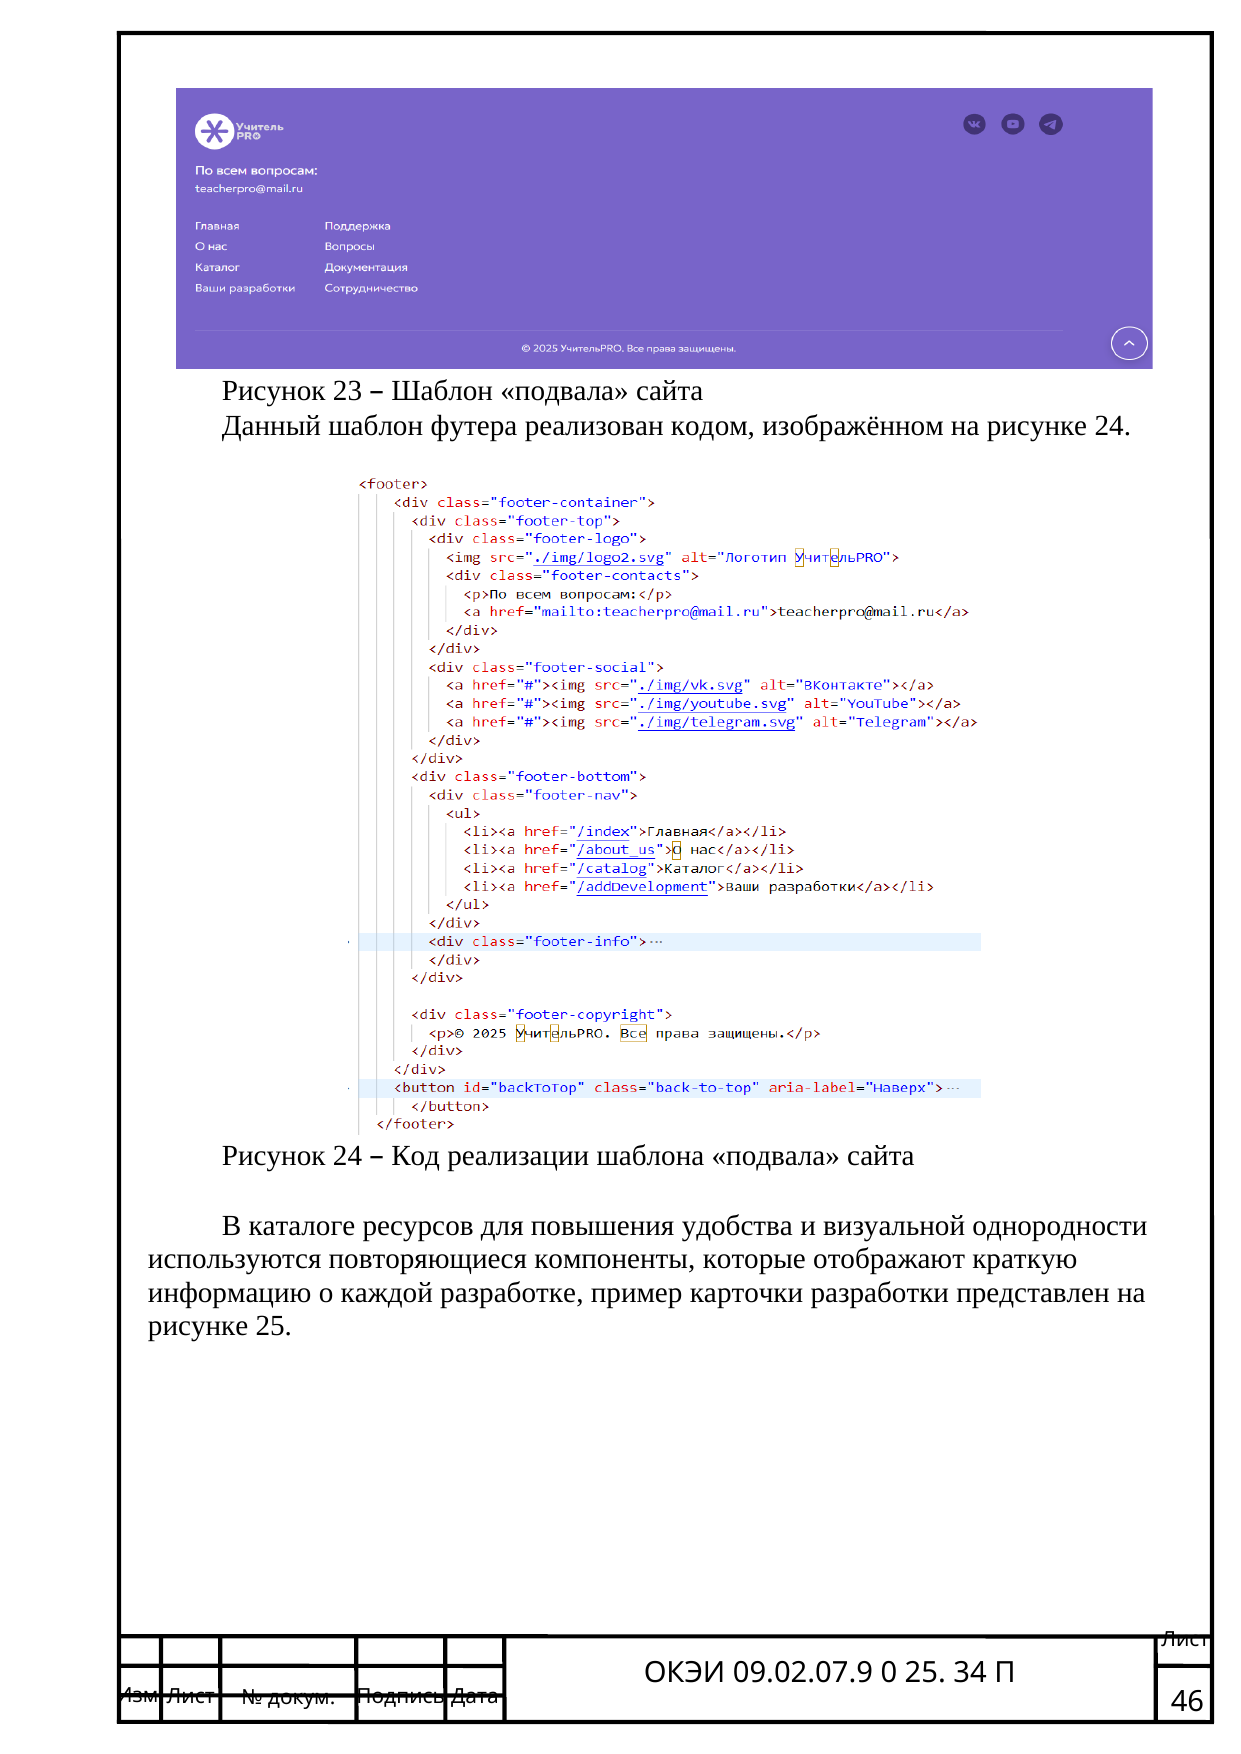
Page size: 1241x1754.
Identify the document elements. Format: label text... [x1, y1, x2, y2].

text В каталоге ресурсов для повышения удобства и визуальной однородности используются повторяющиеся компоненты, которые отображают краткую информацию о каждой разработке, пример карточки разработки представлен на рисунке 25. [148, 1208, 1181, 1342]
text Рисунок 24 – Код реализации шаблона «подвала» сайта [148, 1134, 1181, 1174]
text Рисунок 23 – Шаблон «подвала» сайта [148, 369, 1181, 408]
picture [348, 475, 981, 1135]
text Данный шаблон футера реализован кодом, изображённом на рисунке 24. [148, 408, 1181, 442]
picture [176, 88, 1153, 369]
